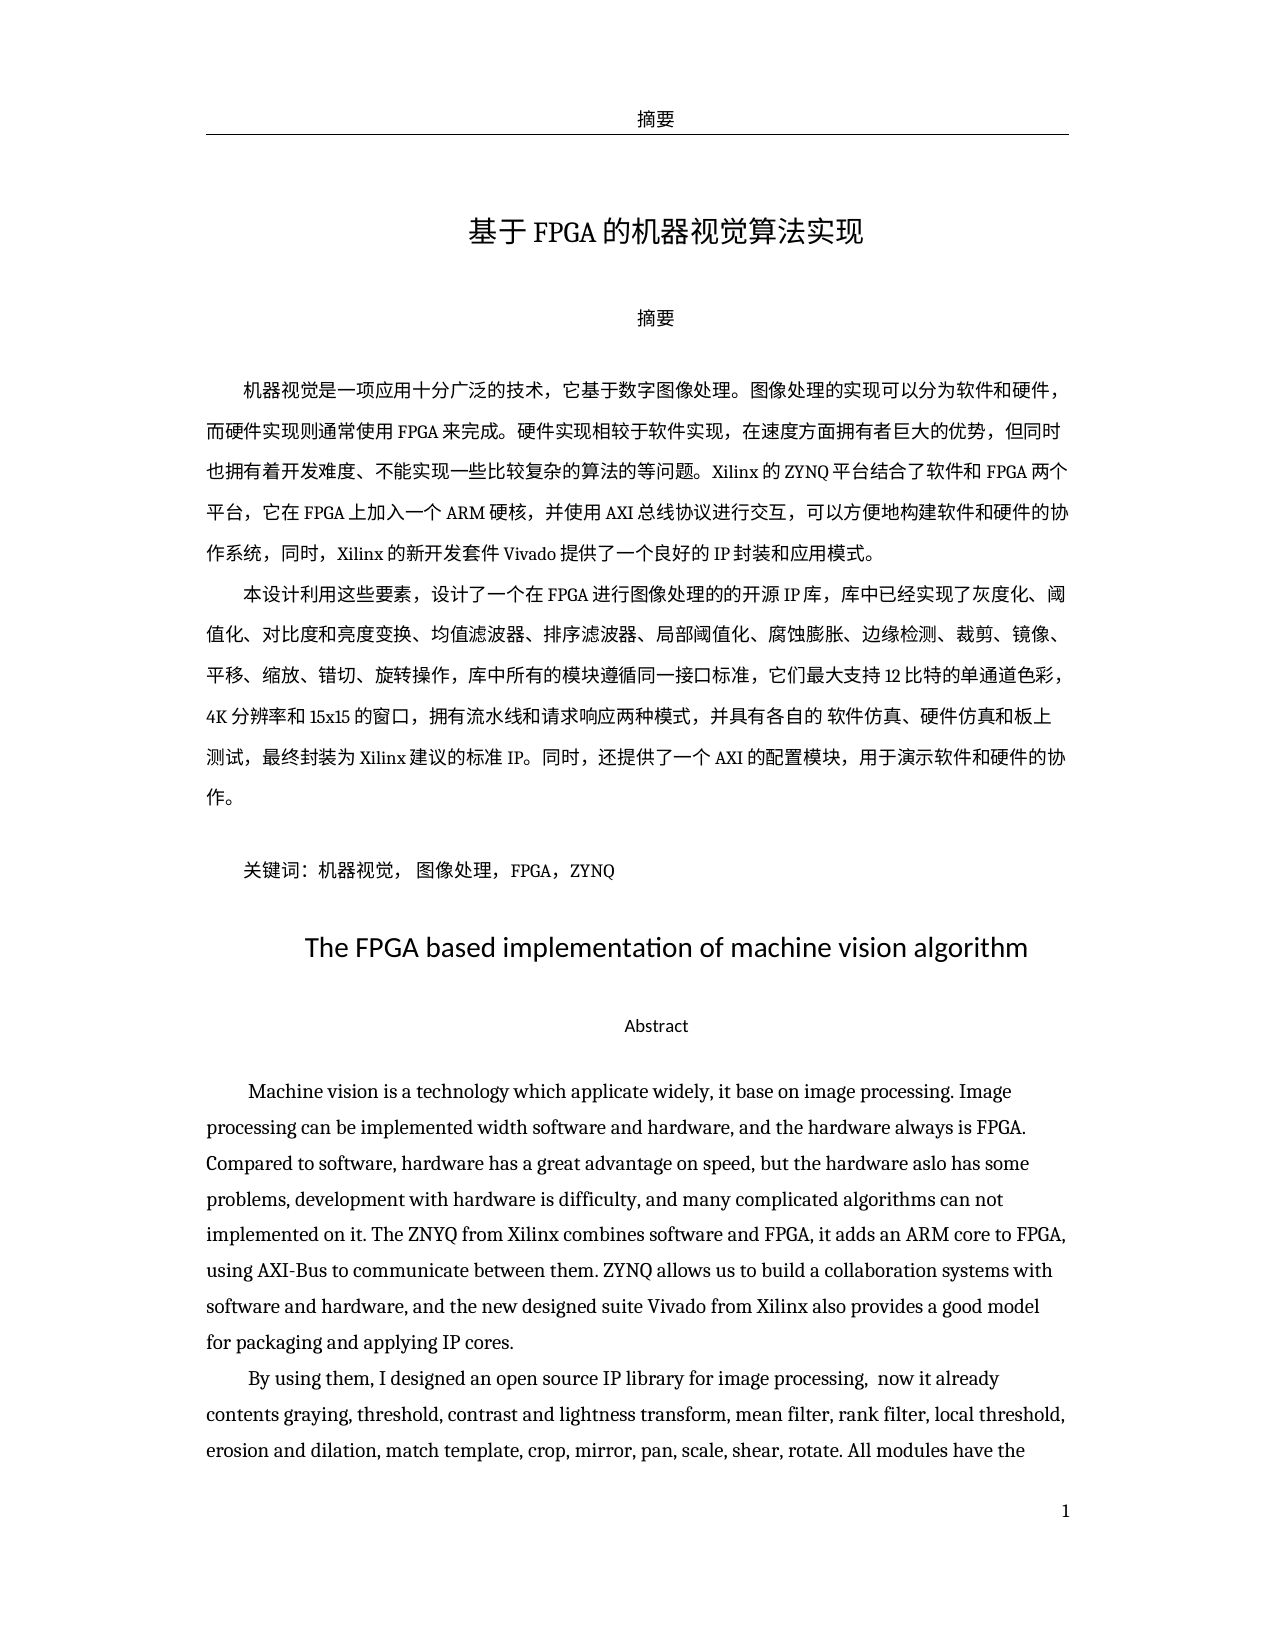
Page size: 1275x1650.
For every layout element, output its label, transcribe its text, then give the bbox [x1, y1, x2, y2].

text 关键词：机器视觉， 图像处理，FPGA，ZYNQ [206, 856, 1069, 883]
text Machine vision is a technology which applicate widely, it base on image processing. Image processing can be implemented width software and hardware, and the hardware always is FPGA. Compared to software, hardware has a great advantage on speed, but the hardware aslo has some problems, development with hardware is difficulty, and many complicated algorithms can not implemented on it. The ZNYQ from Xilinx combines software and FPGA, it adds an ARM core to FPGA, using AXI-Bus to communicate between them. ZYNQ allows us to build a collaboration systems with software and hardware, and the new designed suite Vivado from Xilinx also provides a good model for packaging and applying IP cores. [206, 1079, 1069, 1355]
text The FPGA based implementation of machine vision algorithm [206, 929, 1069, 965]
subtitle Abstract [206, 1014, 1069, 1037]
text 机器视觉是一项应用十分广泛的技术，它基于数字图像处理。图像处理的实现可以分为软件和硬件，而硬件实现则通常使用FPGA来完成。硬件实现相较于软件实现，在速度方面拥有者巨大的优势，但同时也拥有着开发难度、不能实现一些比较复杂的算法的等问题。Xilinx的ZYNQ平台结合了软件和FPGA两个平台，它在FPGA上加入一个ARM硬核，并使用AXI总线协议进行交互，可以方便地构建软件和硬件的协作系统，同时，Xilinx的新开发套件Vivado提供了一个良好的IP封装和应用模式。 [206, 376, 1069, 566]
text 基于FPGA的机器视觉算法实现 [206, 209, 1069, 251]
subtitle 摘要 [206, 304, 1069, 331]
text 本设计利用这些要素，设计了一个在FPGA进行图像处理的的开源IP库，库中已经实现了灰度化、阈值化、对比度和亮度变换、均值滤波器、排序滤波器、局部阈值化、腐蚀膨胀、边缘检测、裁剪、镜像、平移、缩放、错切、旋转操作，库中所有的模块遵循同一接口标准，它们最大支持12比特的单通道色彩，4K分辨率和15x15的窗口，拥有流水线和请求响应两种模式，并具有各自的 软件仿真、硬件仿真和板上测试，最终封装为Xilinx建议的标准IP。同时，还提供了一个AXI的配置模块，用于演示软件和硬件的协作。 [206, 579, 1069, 810]
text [206, 1367, 1069, 1463]
